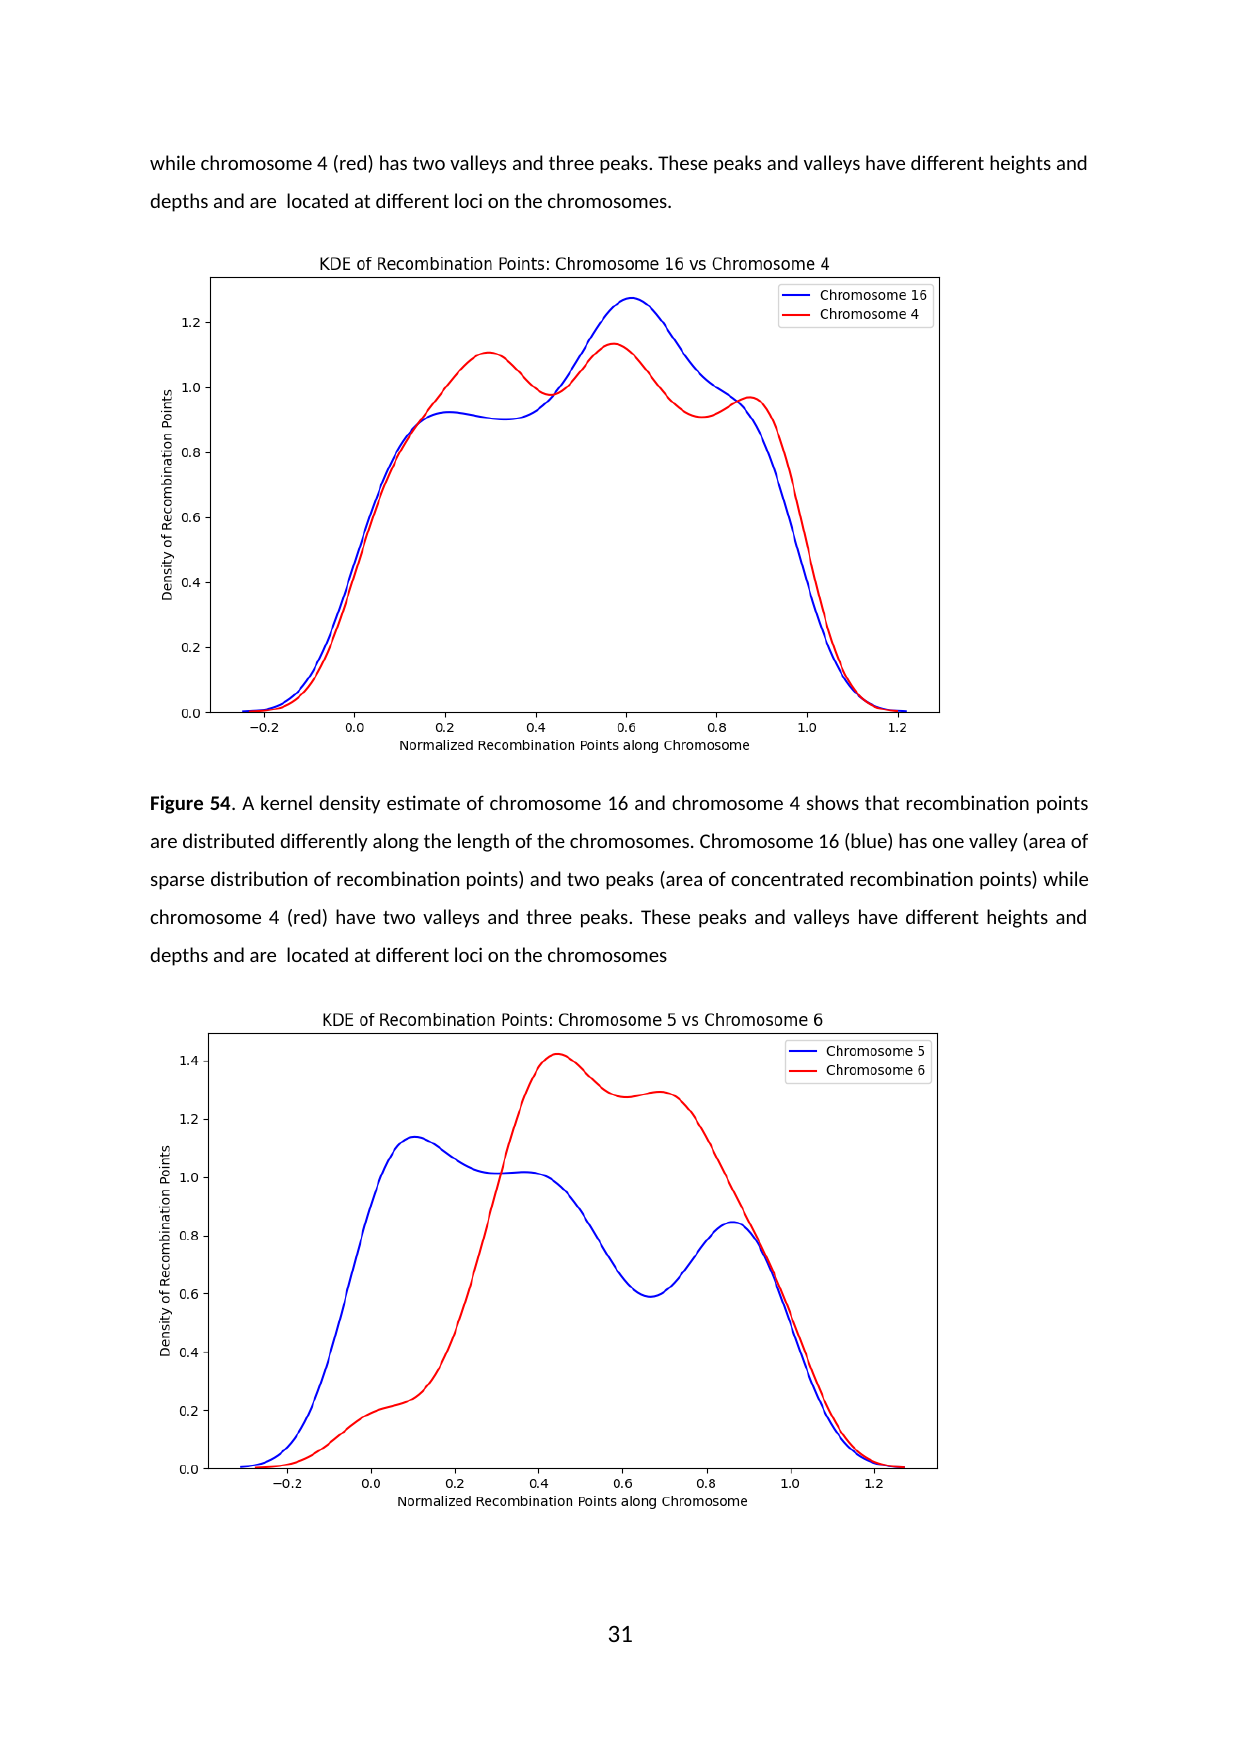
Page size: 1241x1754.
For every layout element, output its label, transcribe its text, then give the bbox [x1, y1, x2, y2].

text Figure 54. A kernel density estimate of chromosome 16 and chromosome 4 shows that recombination points are distributed differently along the length of the chromosomes. Chromosome 16 (blue) has one valley (area of sparse distribution of recombination points) and two peaks (area of concentrated recombination points) while chromosome 4 (red) have two valleys and three peaks. These peaks and valleys have different heights and depths and are located at different loci on the chromosomes [150, 790, 1090, 968]
picture [150, 247, 954, 758]
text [150, 150, 1090, 213]
picture [150, 1001, 958, 1511]
